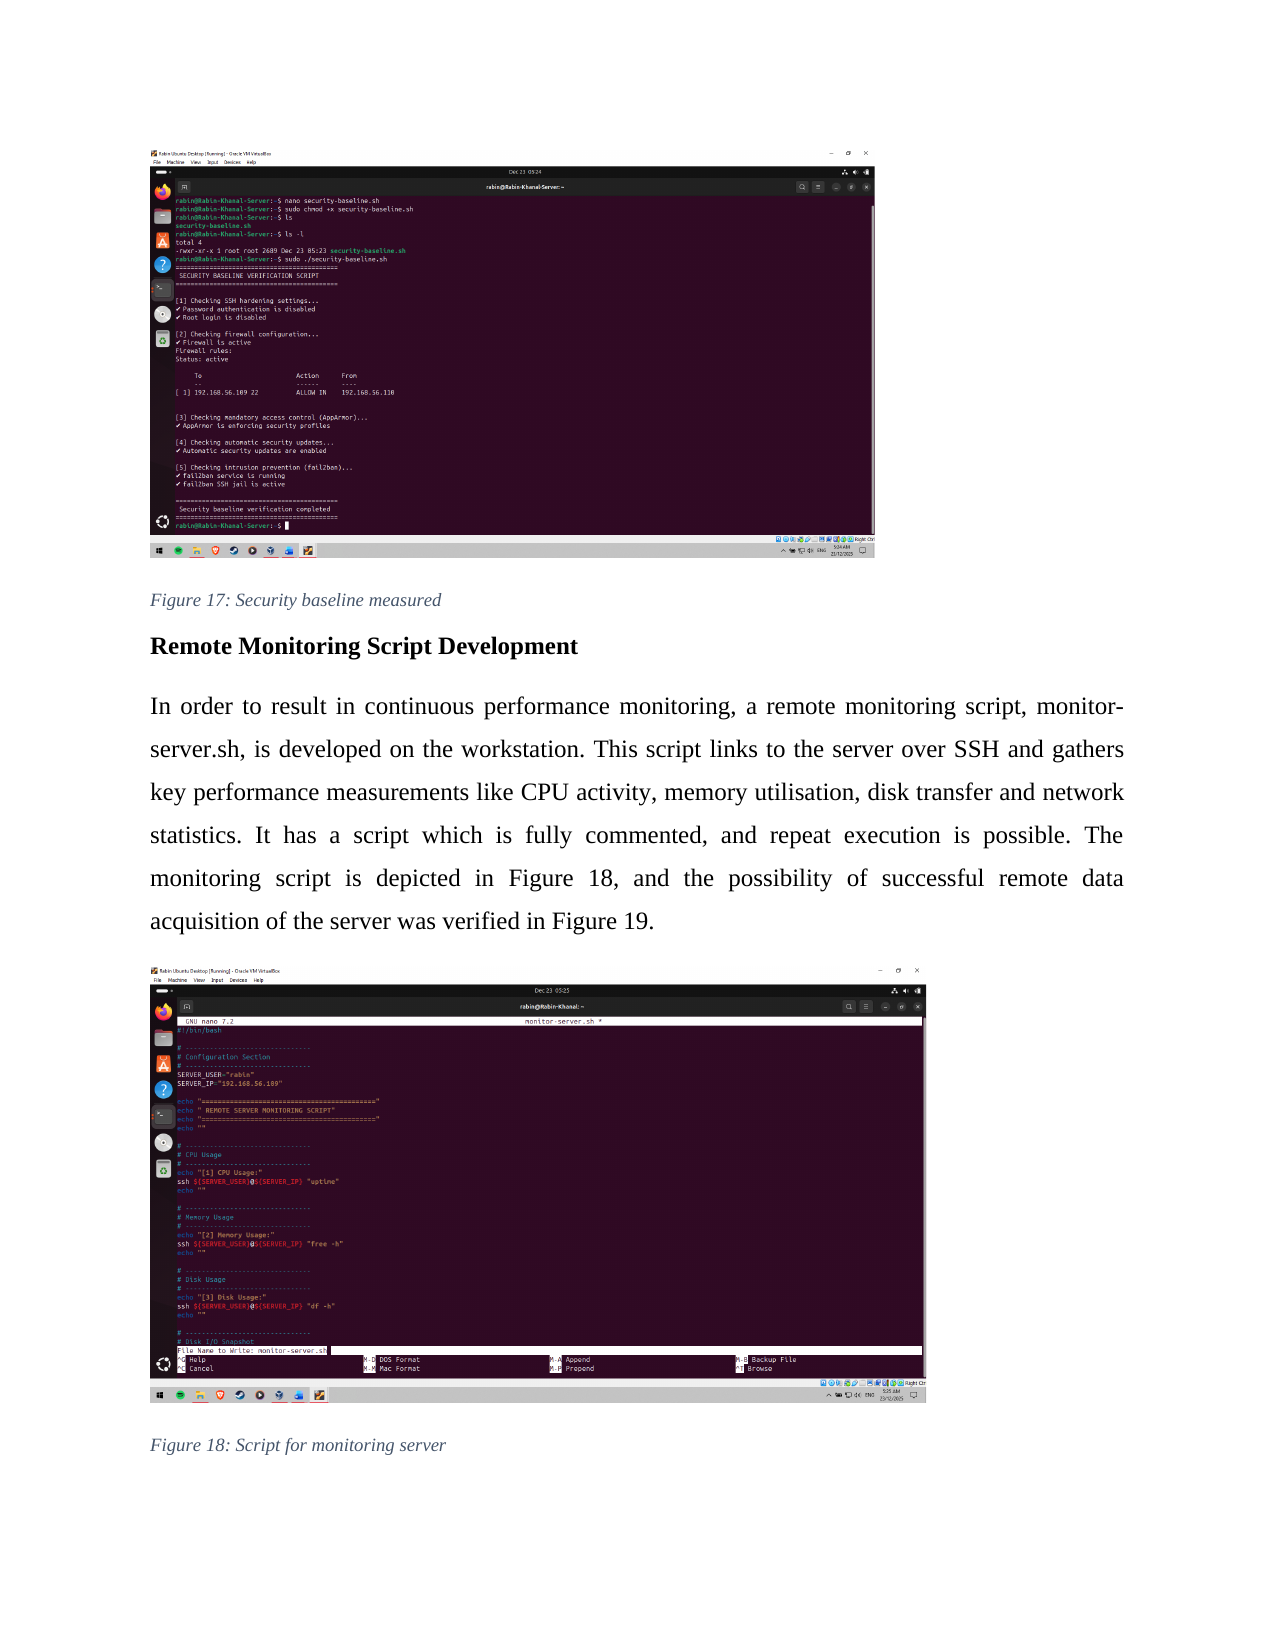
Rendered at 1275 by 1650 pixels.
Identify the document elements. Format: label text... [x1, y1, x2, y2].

text Figure 17: Security baseline measured [150, 589, 1125, 610]
text Figure 18: Script for monitoring server [150, 1434, 1125, 1455]
text In order to result in continuous performance monitoring, a remote monitoring script, monitor-server.sh, is developed on the workstation. This script links to the server over SSH and gathers key performance measurements like CPU activity, memory utilisation, disk transfer and network statistics. It has a script which is fully commented, and repeat execution is possible. The monitoring script is depicted in Figure 18, and the possibility of successful remote data acquisition of the server was verified in Figure 19. [150, 691, 1125, 935]
picture [150, 150, 875, 558]
text Remote Monitoring Script Development [150, 631, 1125, 660]
picture [150, 966, 927, 1403]
